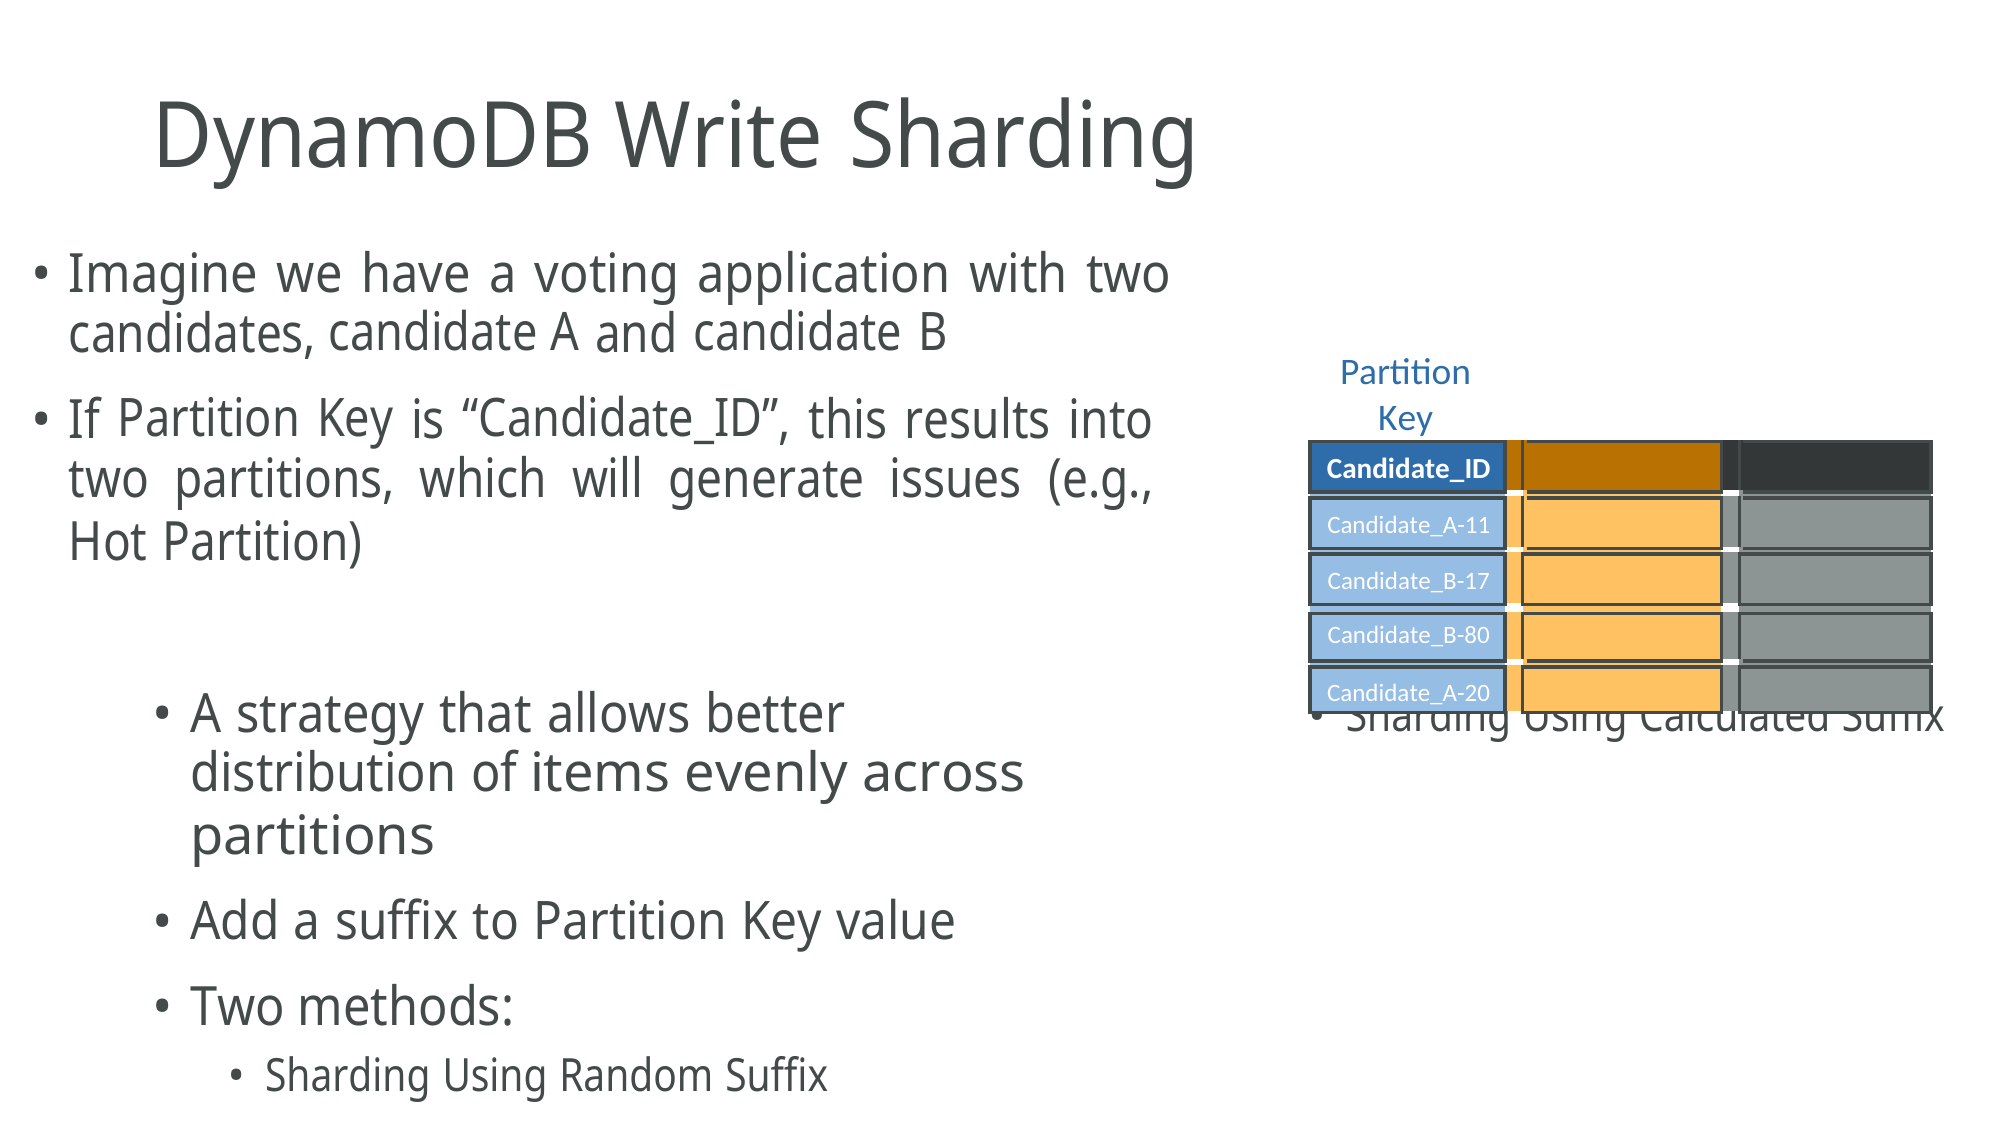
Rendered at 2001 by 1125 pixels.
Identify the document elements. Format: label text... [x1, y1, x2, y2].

list A strategy that allows better distribution of items evenly across partitions [152, 682, 1108, 870]
list Imagine we have a voting application with two candidates, candidate A and candidate B [31, 242, 1171, 368]
list Sharding Using Random Suffix [227, 1042, 1108, 1105]
list Sharding Using Calculated Suffix [1308, 682, 1992, 744]
subtitle DynamoDB Write Sharding [152, 69, 1992, 194]
list Add a suffix to Partition Key value [152, 882, 1108, 956]
list If Partition Key is “Candidate_ID”, this results into two partitions, which will generate issues (e.g., Hot Partition) [31, 388, 1153, 576]
list Two methods: [152, 967, 1108, 1041]
